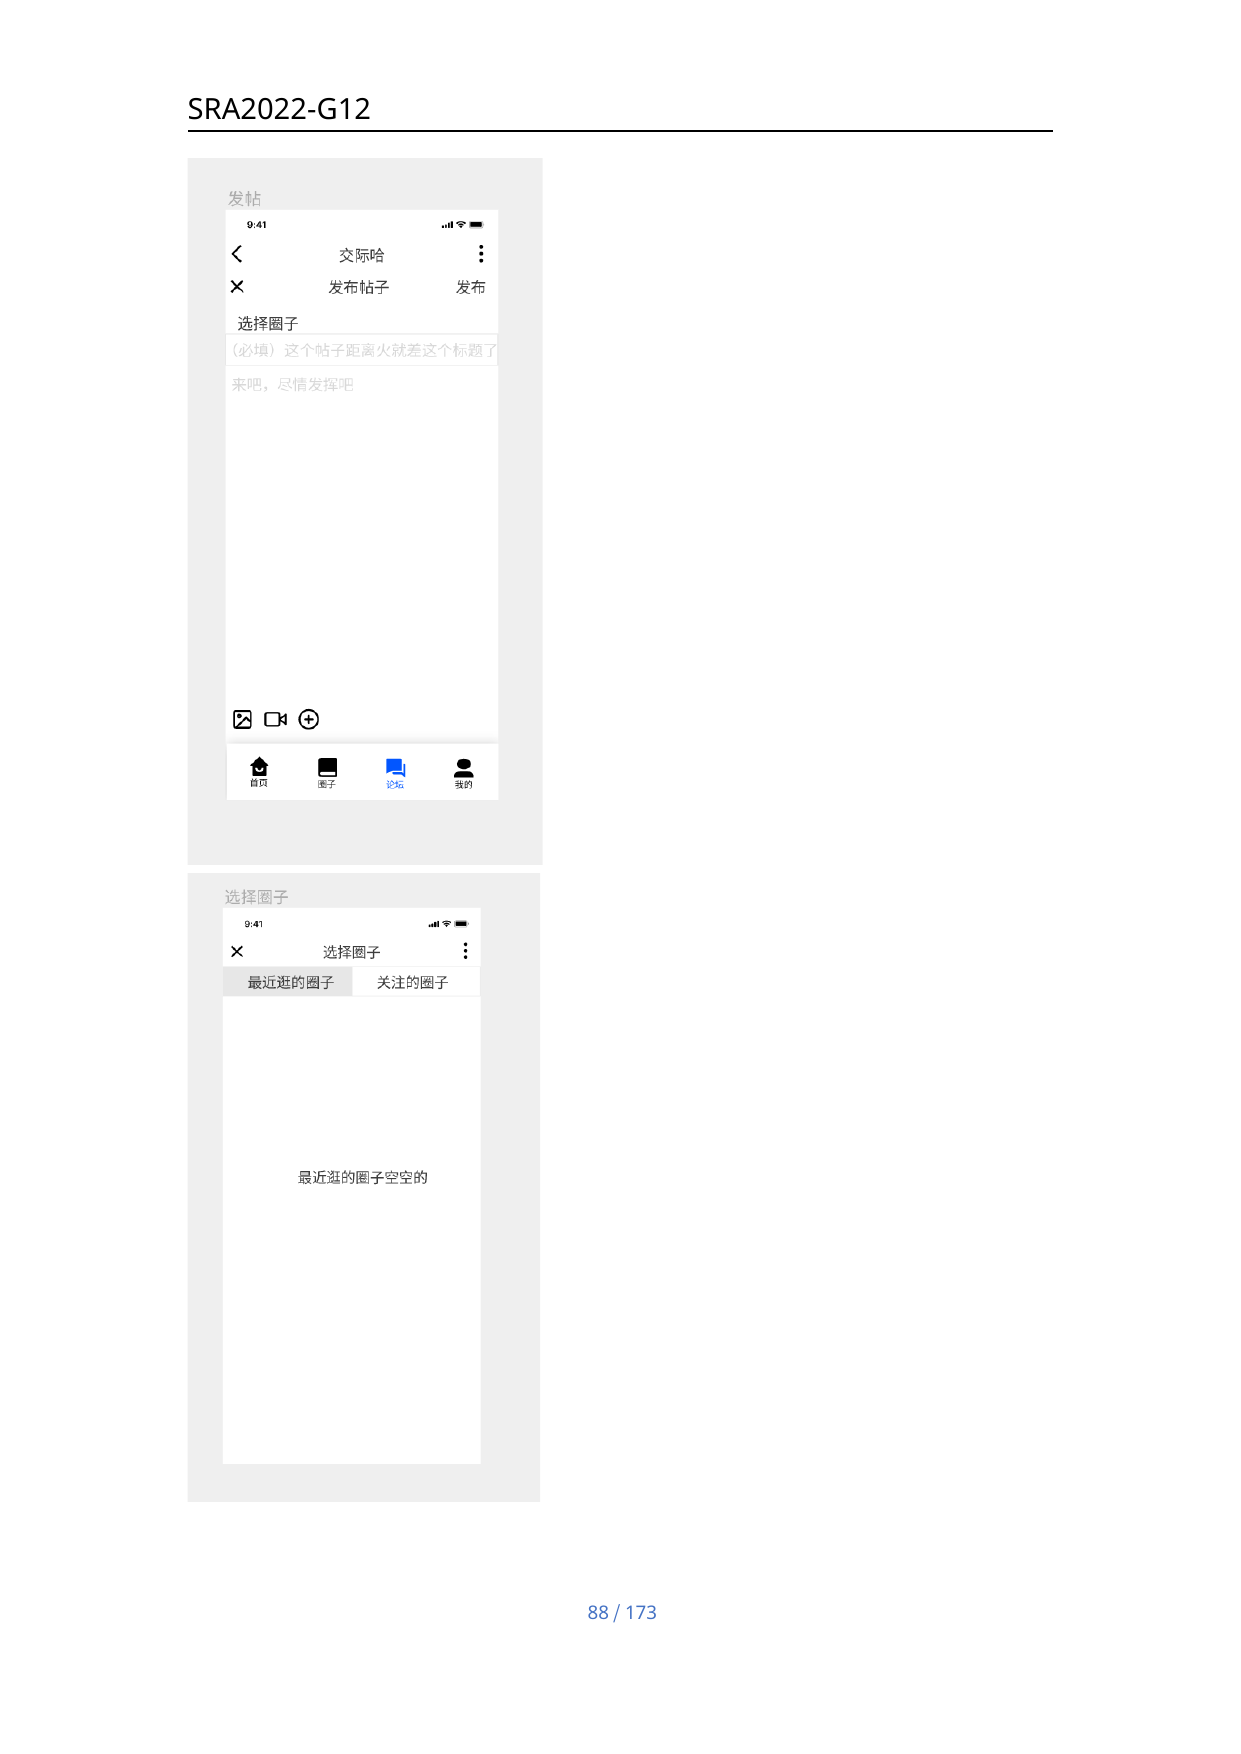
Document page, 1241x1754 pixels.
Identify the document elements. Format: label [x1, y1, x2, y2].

picture [187, 158, 543, 865]
picture [187, 873, 541, 1502]
